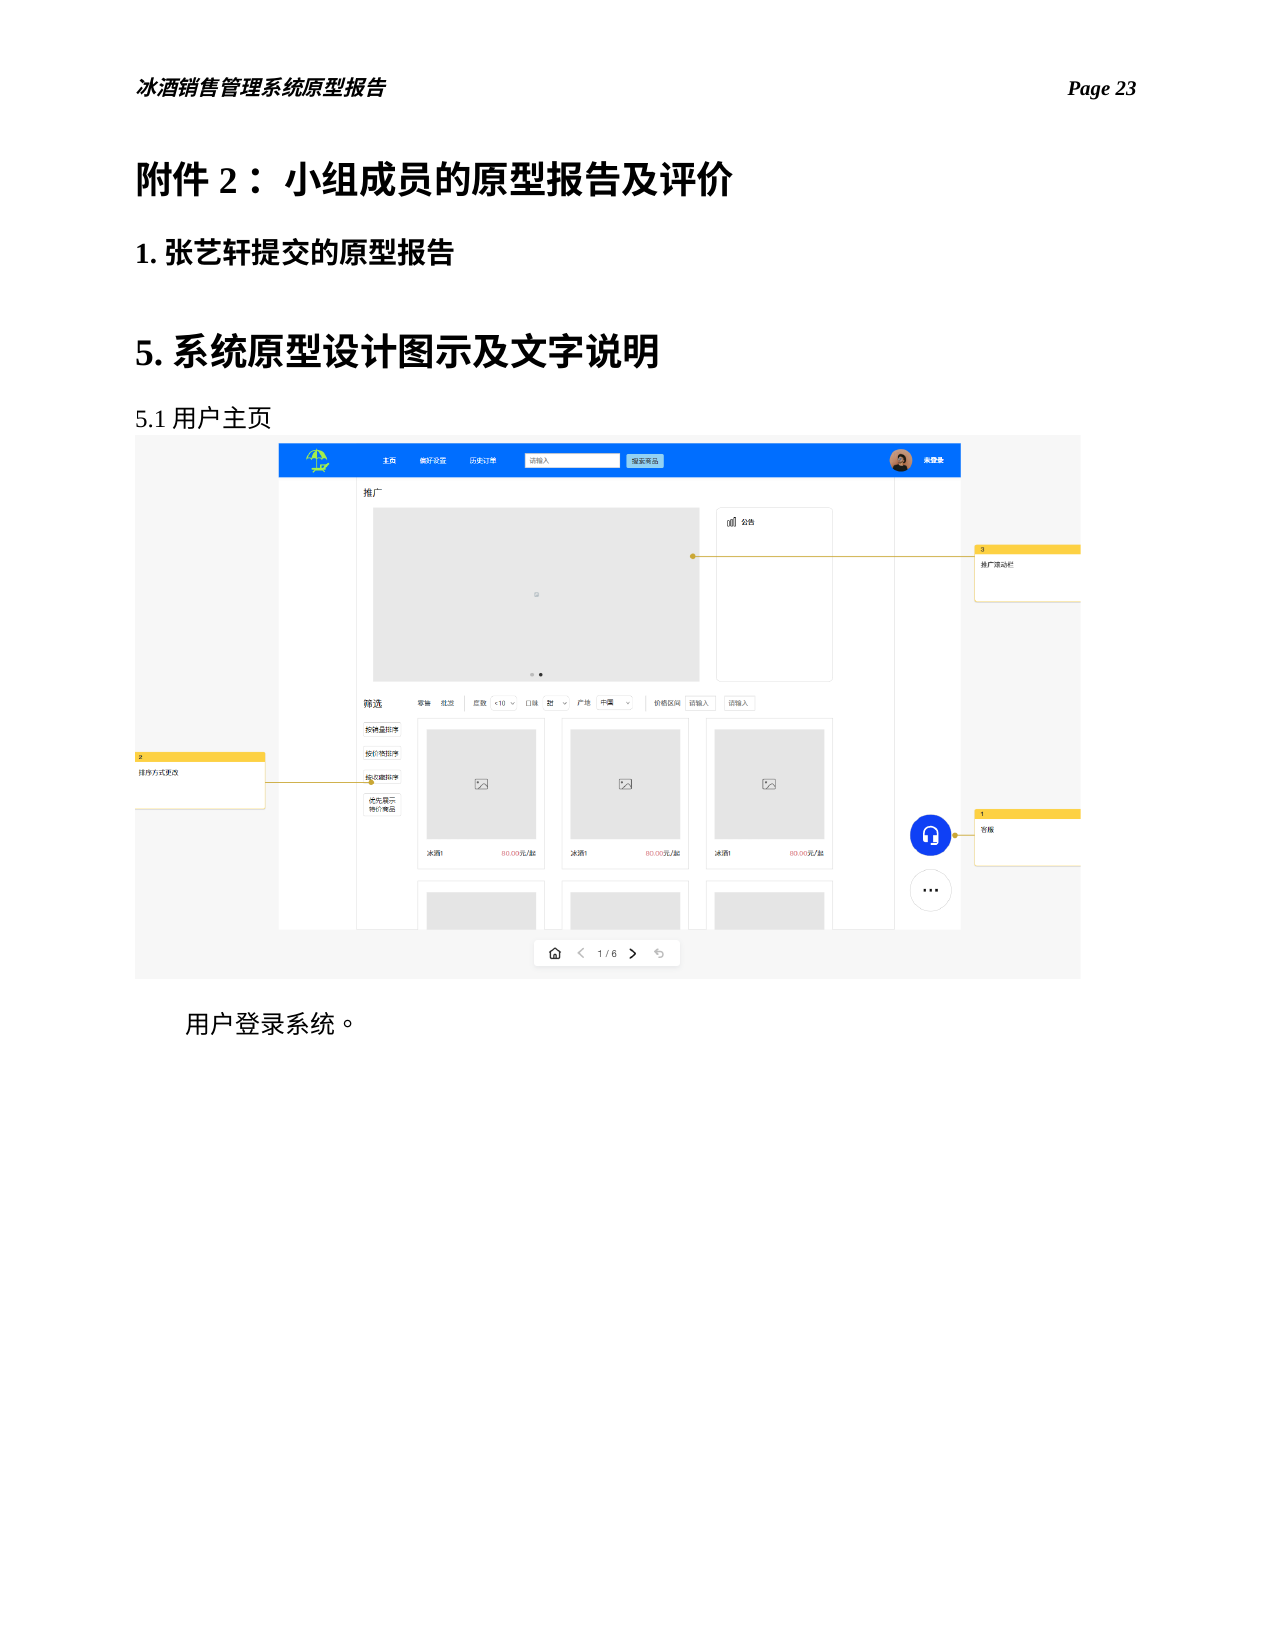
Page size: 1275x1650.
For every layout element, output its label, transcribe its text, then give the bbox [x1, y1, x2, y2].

subtitle 系统原型设计图示及文字说明 [135, 322, 1140, 376]
list 用户主页 [135, 401, 1140, 435]
list 张艺轩提交的原型报告 [135, 229, 1140, 272]
subtitle 附件 2 ：小组成员的原型报告及评价 [135, 150, 1140, 204]
text 用户登录系统。 [135, 1007, 1140, 1041]
picture [135, 435, 1081, 979]
